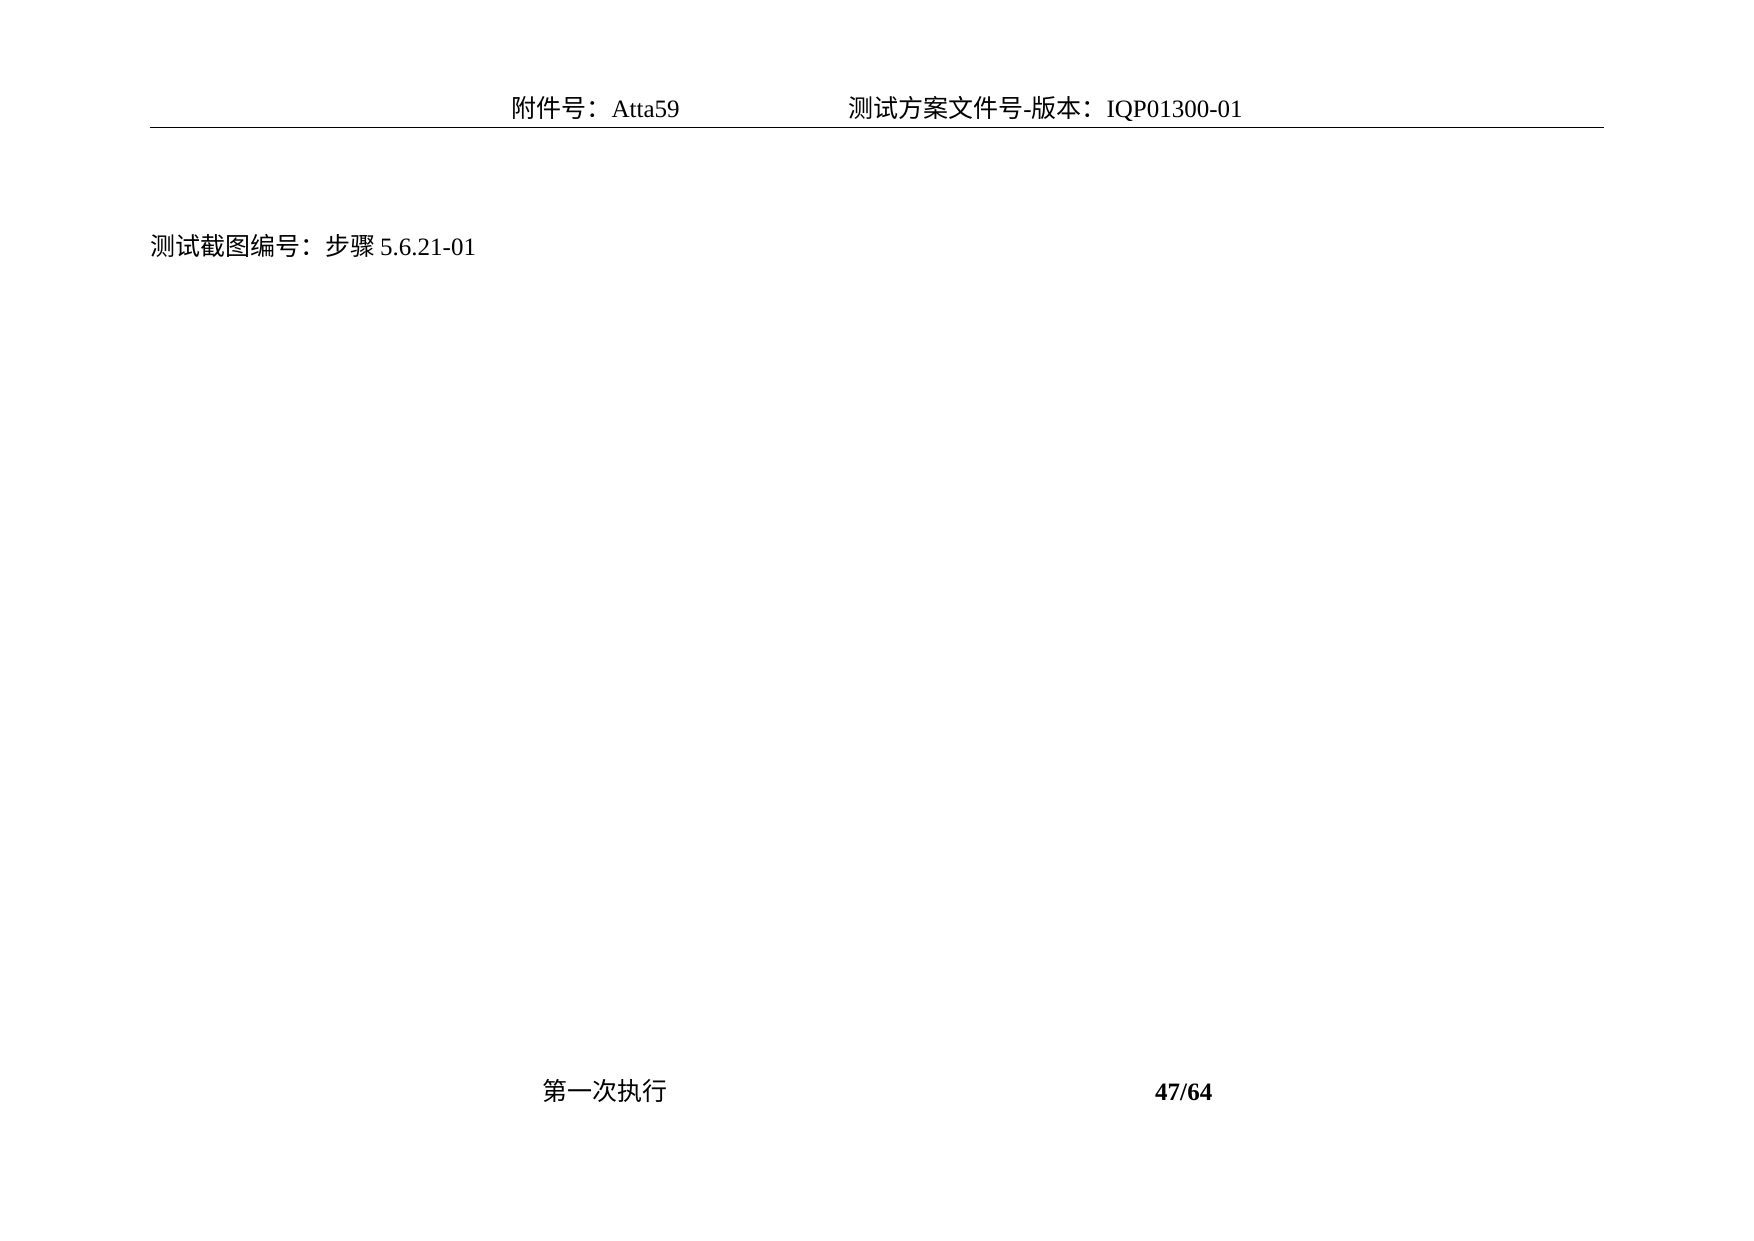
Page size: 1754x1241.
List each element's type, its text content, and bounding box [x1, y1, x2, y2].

text 测试截图编号：步骤5.6.21-01 [150, 212, 1604, 277]
